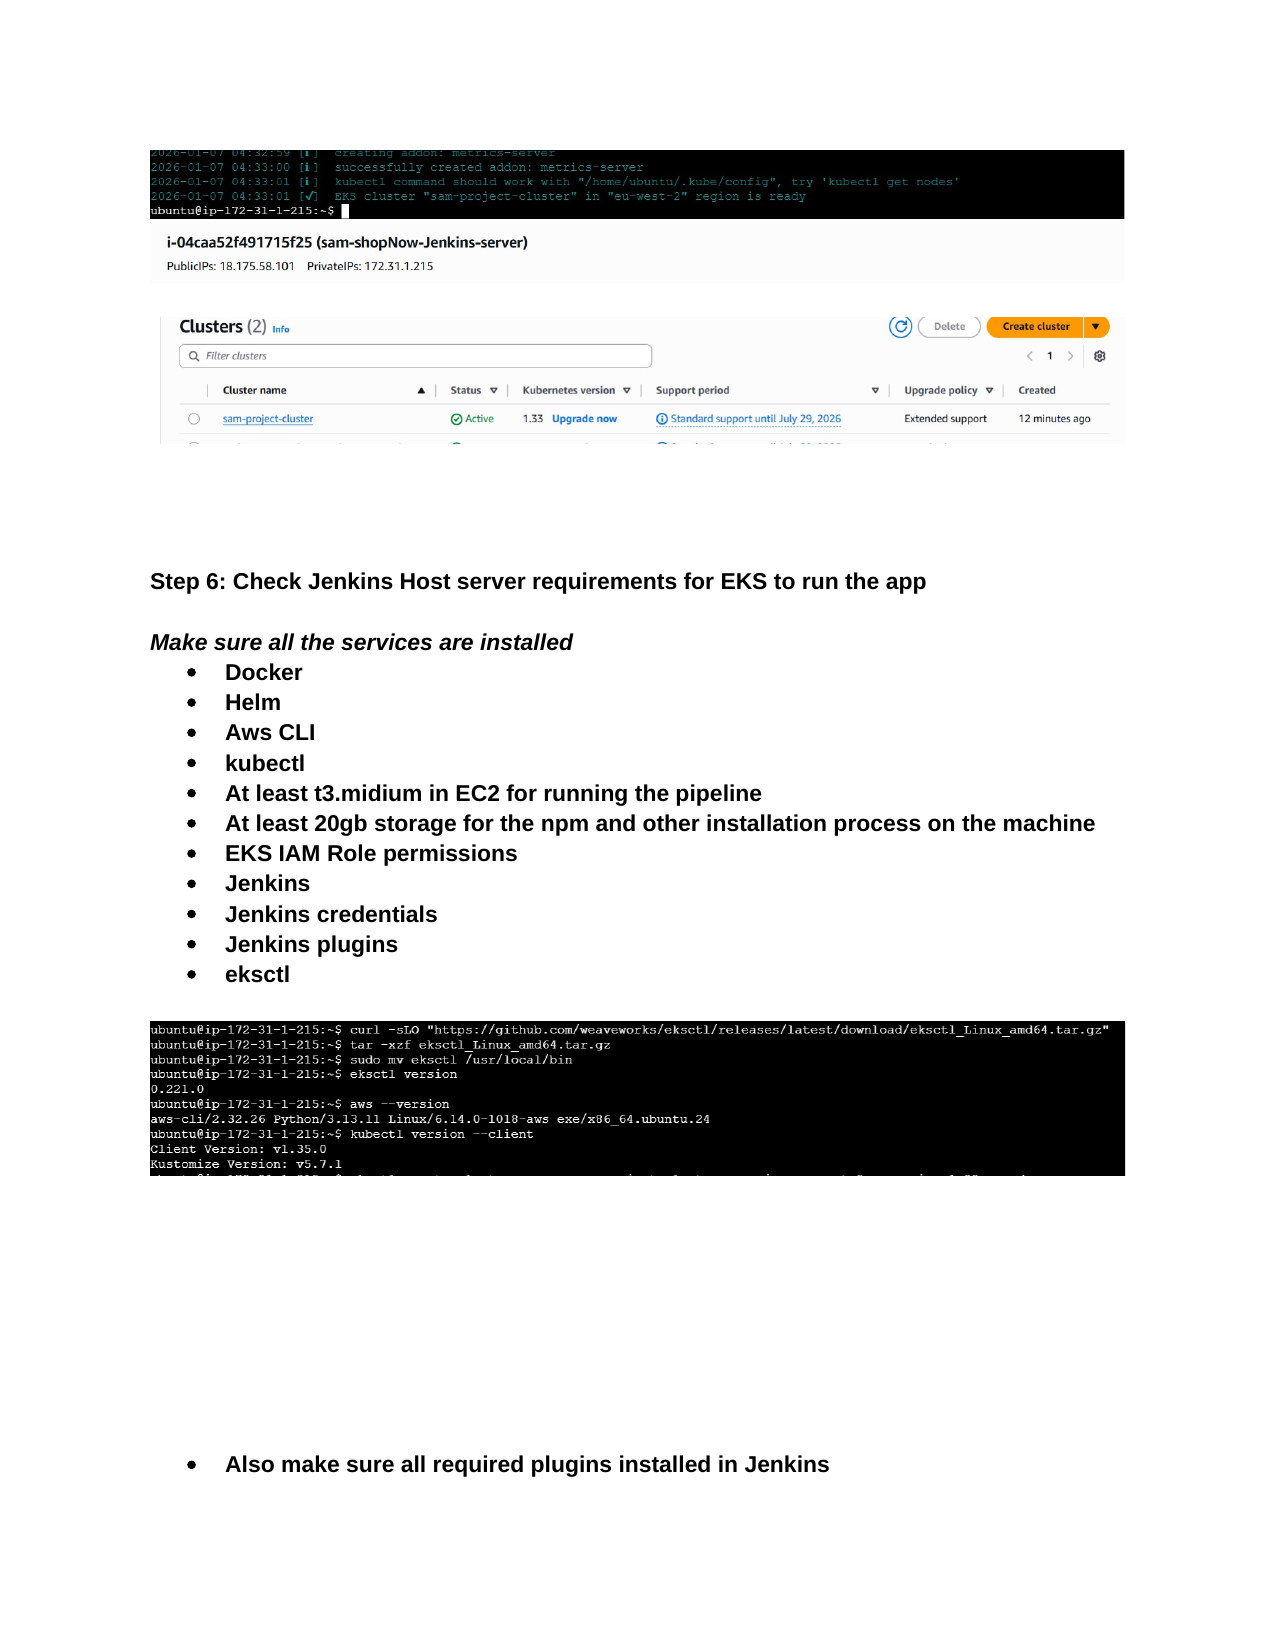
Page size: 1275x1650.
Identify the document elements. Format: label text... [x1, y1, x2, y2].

list EKS IAM Role permissions [187, 840, 1125, 867]
list At least t3.midium in EC2 for running the pipeline [187, 780, 1125, 806]
text Make sure all the services are installed [150, 629, 1125, 655]
picture [150, 1021, 1125, 1176]
list At least 20gb storage for the npm and other installation process on the machine [187, 810, 1125, 836]
list kubectl [187, 749, 1125, 776]
text Step 6: Check Jenkins Host server requirements for EKS to run the app [150, 568, 1125, 595]
list eksctl [187, 961, 1125, 987]
list Helm [187, 689, 1125, 716]
list Jenkins credentials [187, 901, 1125, 927]
list Jenkins plugins [187, 931, 1125, 957]
list Also make sure all required plugins installed in Jenkins [187, 1451, 1125, 1478]
picture [150, 317, 1126, 444]
list Jenkins [187, 870, 1125, 897]
list Aws CLI [187, 719, 1125, 746]
list Docker [187, 659, 1125, 685]
picture [150, 150, 1125, 283]
